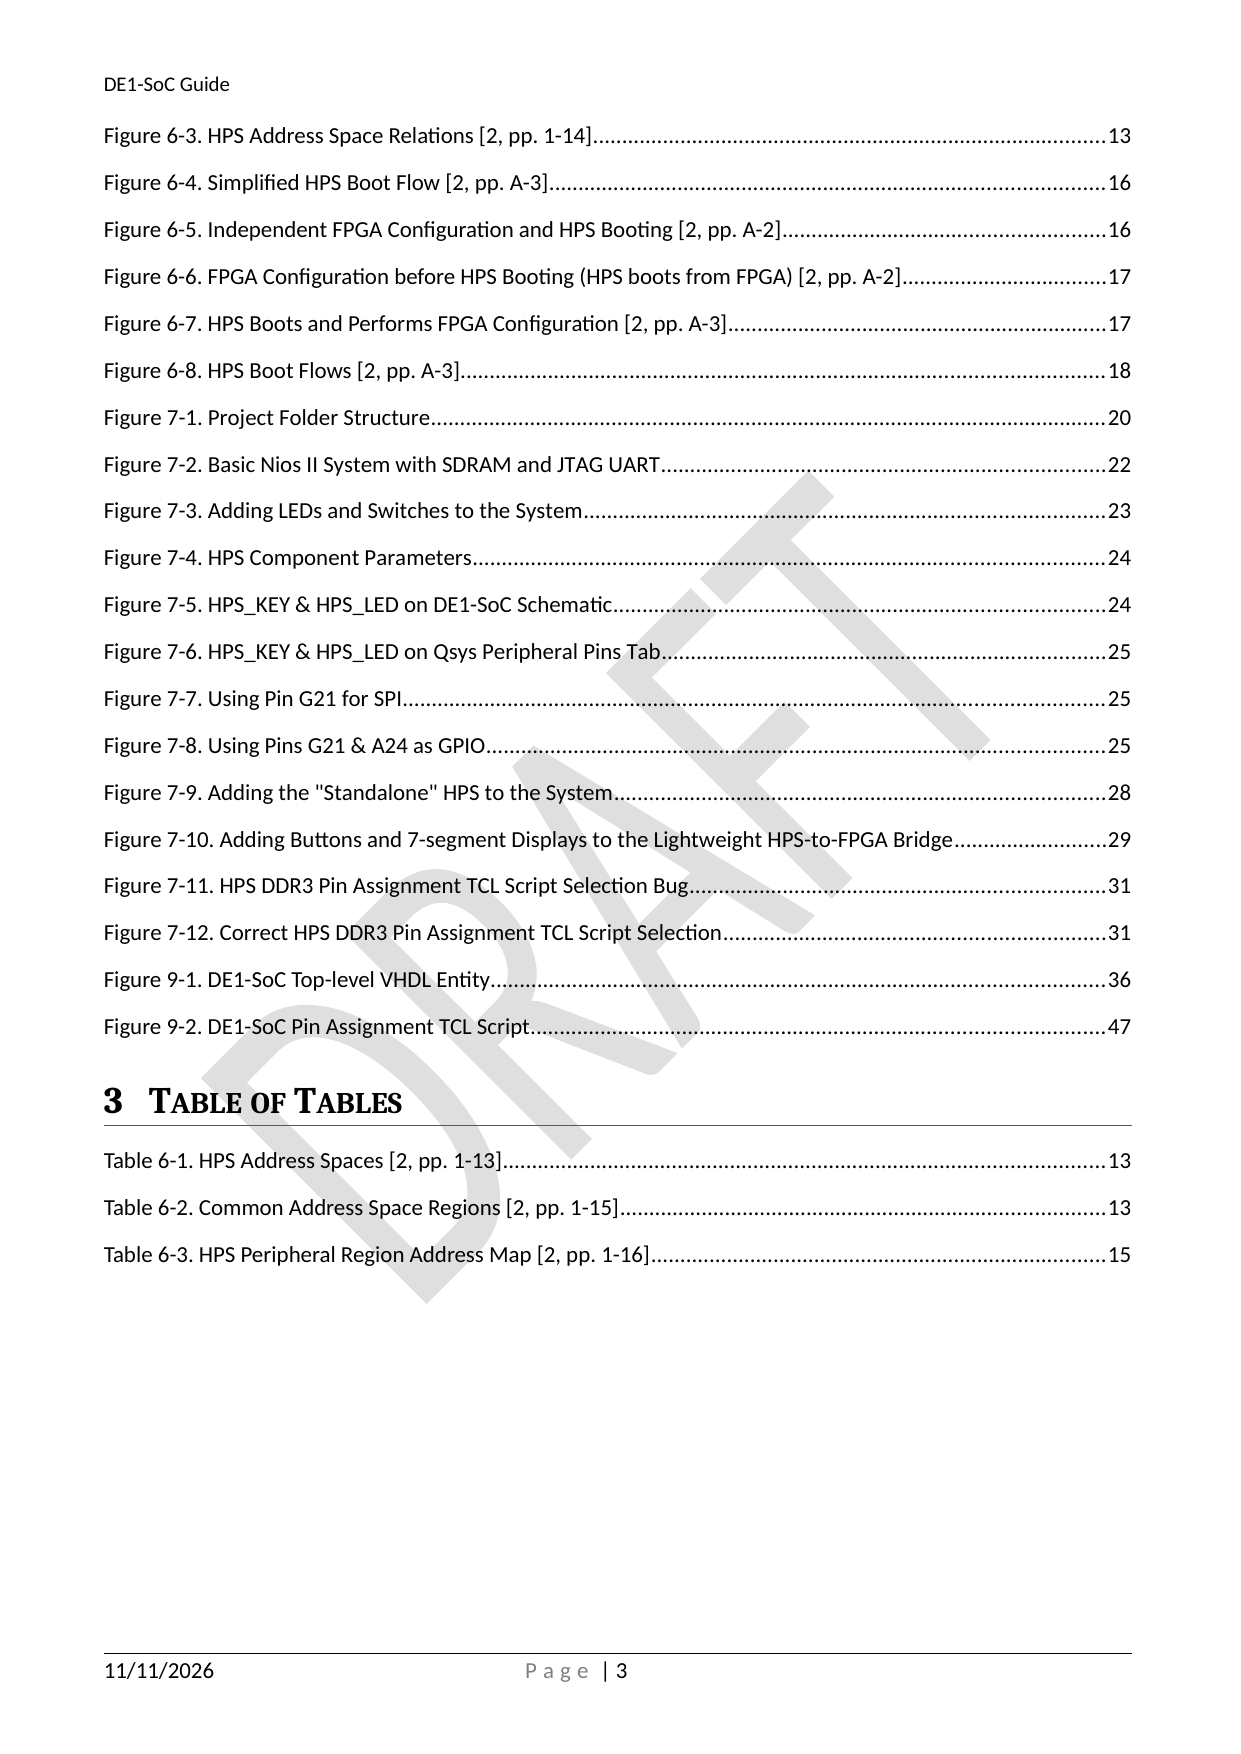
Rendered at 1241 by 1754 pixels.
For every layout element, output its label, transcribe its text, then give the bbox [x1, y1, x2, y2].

text Figure 6-3. HPS Address Space Relations [2, pp. 1-14] 13 [103, 122, 1132, 150]
text Figure 6-8. HPS Boot Flows [2, pp. A-3] 18 [103, 356, 1132, 384]
text Table 6-1. HPS Address Spaces [2, pp. 1-13] 13 [103, 1146, 1132, 1174]
text Figure 9-2. DE1-SoC Pin Assignment TCL Script 47 [103, 1012, 1132, 1040]
text Figure 7-12. Correct HPS DDR3 Pin Assignment TCL Script Selection 31 [103, 918, 1132, 947]
text Figure 6-4. Simplified HPS Boot Flow [2, pp. A-3] 16 [103, 168, 1132, 197]
text Figure 6-7. HPS Boots and Performs FPGA Configuration [2, pp. A-3] 17 [103, 309, 1132, 337]
text Table 6-2. Common Address Space Regions [2, pp. 1-15] 13 [103, 1193, 1132, 1221]
text Figure 7-4. HPS Component Parameters 24 [103, 543, 1132, 572]
text Figure 6-6. FPGA Configuration before HPS Booting (HPS boots from FPGA) [2, pp. A-2] 17 [103, 262, 1132, 290]
text Figure 7-10. Adding Buttons and 7-segment Displays to the Lightweight HPS-to-FPGA Bridge 29 [103, 825, 1132, 853]
text Figure 7-2. Basic Nios II System with SDRAM and JTAG UART 22 [103, 450, 1132, 478]
text Figure 6-5. Independent FPGA Configuration and HPS Booting [2, pp. A-2] 16 [103, 215, 1132, 243]
text Table 6-3. HPS Peripheral Region Address Map [2, pp. 1-16] 15 [103, 1240, 1132, 1268]
text Figure 9-1. DE1-SoC Top-level VHDL Entity 36 [103, 965, 1132, 993]
text Figure 7-5. HPS_KEY & HPS_LED on DE1-SoC Schematic 24 [103, 590, 1132, 618]
text Figure 7-6. HPS_KEY & HPS_LED on Qsys Peripheral Pins Tab 25 [103, 637, 1132, 665]
text Figure 7-7. Using Pin G21 for SPI 25 [103, 684, 1132, 712]
text Figure 7-9. Adding the "Standalone" HPS to the System 28 [103, 778, 1132, 806]
text Figure 7-3. Adding LEDs and Switches to the System 23 [103, 497, 1132, 525]
text Figure 7-8. Using Pins G21 & A24 as GPIO 25 [103, 731, 1132, 759]
text Figure 7-1. Project Folder Structure 20 [103, 403, 1132, 431]
text Figure 7-11. HPS DDR3 Pin Assignment TCL Script Selection Bug 31 [103, 872, 1132, 900]
subtitle Table of Tables [103, 1080, 1132, 1126]
